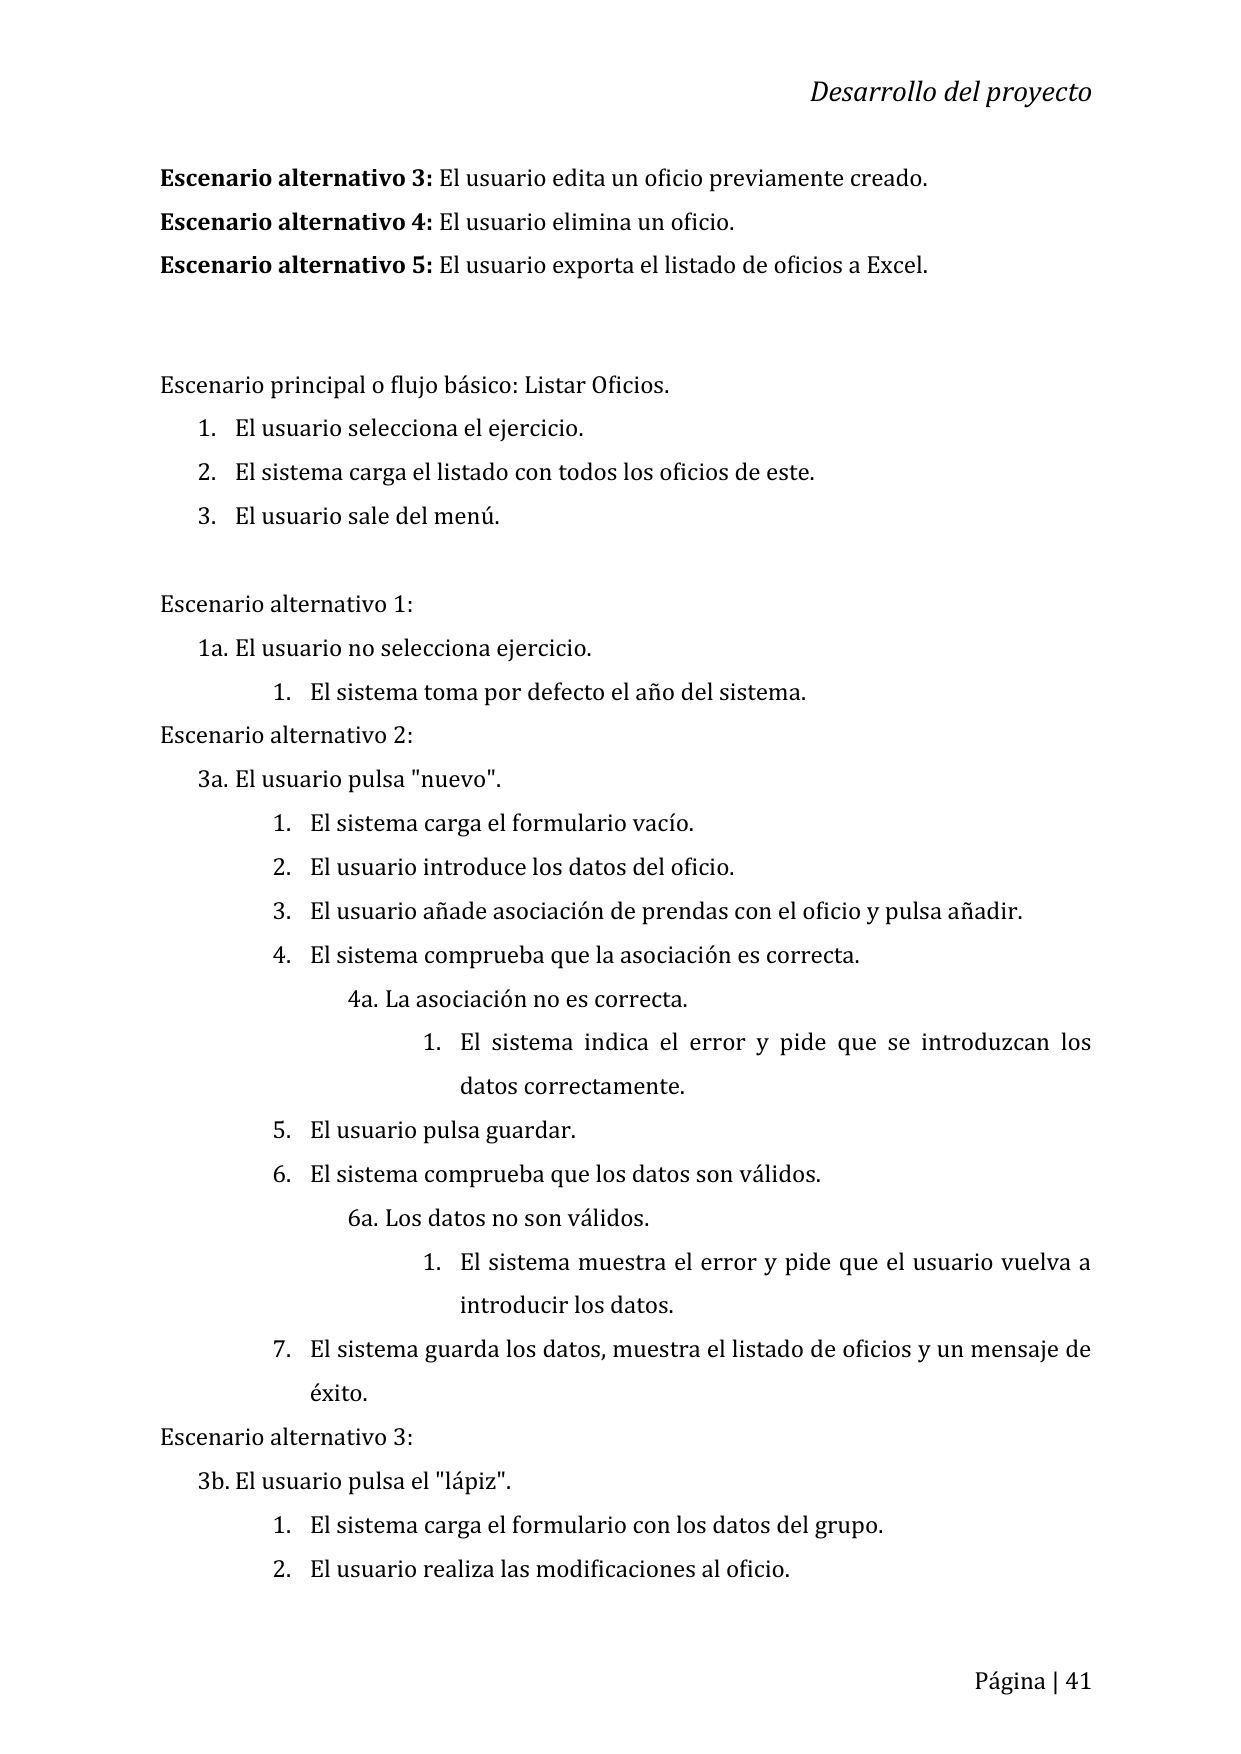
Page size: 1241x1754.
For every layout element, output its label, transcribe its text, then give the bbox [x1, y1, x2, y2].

list El usuario selecciona el ejercicio. [197, 413, 1092, 442]
list El sistema muestra el error y pide que el usuario vuelva a introducir los datos. [422, 1246, 1092, 1319]
list El usuario pulsa el "lápiz". [197, 1466, 1092, 1495]
text Escenario alternativo 2: [159, 720, 1092, 749]
list El sistema carga el formulario con los datos del grupo. [272, 1509, 1092, 1539]
list El usuario añade asociación de prendas con el oficio y pulsa añadir. [272, 896, 1092, 925]
list El sistema toma por defecto el año del sistema. [272, 676, 1092, 706]
text Escenario alternativo 1: [159, 588, 1092, 618]
text Escenario alternativo 3: [159, 1422, 1092, 1451]
list El usuario sale del menú. [197, 501, 1092, 530]
list El usuario pulsa guardar. [272, 1115, 1092, 1144]
text Escenario alternativo 3: El usuario edita un oficio previamente creado. [159, 162, 1092, 192]
text Escenario alternativo 5: El usuario exporta el listado de oficios a Excel. [159, 250, 1092, 279]
list El usuario no selecciona ejercicio. [197, 632, 1092, 662]
list El sistema indica el error y pide que se introduzcan los datos correctamente. [422, 1027, 1092, 1100]
list El usuario introduce los datos del oficio. [272, 852, 1092, 881]
text Escenario principal o flujo básico: Listar Oficios. [159, 369, 1092, 398]
list Los datos no son válidos. [347, 1202, 1092, 1232]
list La asociación no es correcta. [347, 983, 1092, 1012]
list El sistema guarda los datos, muestra el listado de oficios y un mensaje de éxito. [272, 1334, 1092, 1407]
list El usuario pulsa "nuevo". [197, 764, 1092, 793]
list El sistema comprueba que los datos son válidos. [272, 1159, 1092, 1188]
list El sistema comprueba que la asociación es correcta. [272, 939, 1092, 969]
list El sistema carga el listado con todos los oficios de este. [197, 457, 1092, 486]
list El usuario realiza las modificaciones al oficio. [272, 1553, 1092, 1583]
text Escenario alternativo 4: El usuario elimina un oficio. [159, 206, 1092, 236]
list El sistema carga el formulario vacío. [272, 808, 1092, 837]
